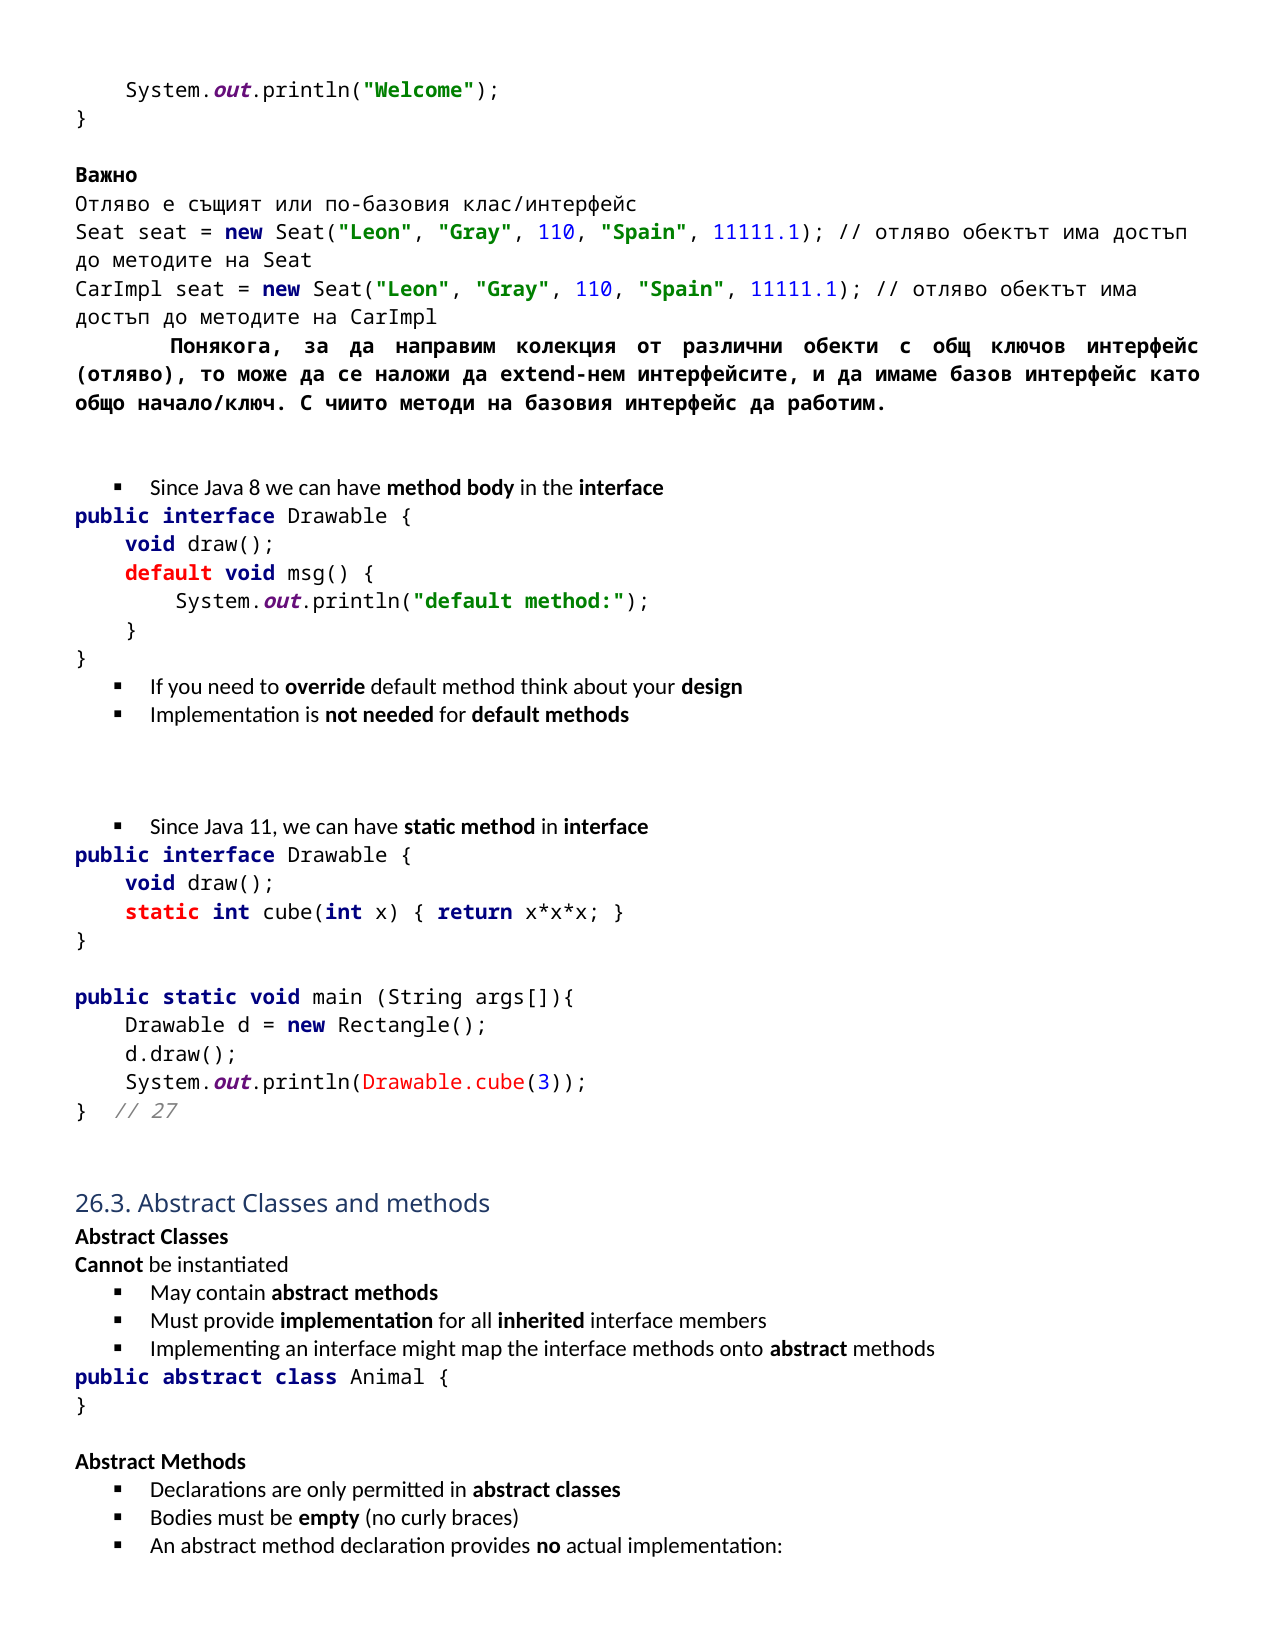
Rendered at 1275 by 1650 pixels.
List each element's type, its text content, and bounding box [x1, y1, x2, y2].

list Since Java 8 we can have method body in the interface [112, 473, 1200, 501]
list Bodies must be empty (no curly braces) [112, 1503, 1200, 1531]
text Важно [75, 160, 1200, 189]
list May contain abstract methods [112, 1278, 1200, 1306]
text Abstract Classes [75, 1222, 1200, 1250]
text CarImpl seat = new Seat("Leon", "Gray", 110, "Spain", 11111.1); // отляво обектът има достъп до методите на CarImpl [75, 274, 1200, 331]
list Implementing an interface might map the interface methods onto abstract methods [112, 1334, 1200, 1362]
text Seat seat = new Seat("Leon", "Gray", 110, "Spain", 11111.1); // отляво обектът има достъп до методите на Seat [75, 217, 1200, 274]
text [75, 75, 1200, 132]
text public interface Drawable { void draw(); default void msg() { System.out.println("default method:"); } } [75, 501, 1200, 672]
text public abstract class Animal { } [75, 1362, 1200, 1419]
list Declarations are only permitted in abstract classes [112, 1475, 1200, 1503]
text Понякога, за да направим колекция от различни обекти с общ ключов интерфейс (отляво), то може да се наложи да extend-нем интерфейсите, и да имаме базов интерфейс като общо начало/ключ. С чиито методи на базовия интерфейс да работим. [75, 331, 1200, 416]
text Cannot be instantiated [75, 1250, 1200, 1278]
text public interface Drawable { void draw(); static int cube(int x) { return x*x*x; } } [75, 840, 1200, 954]
list An abstract method declaration provides no actual implementation: [112, 1531, 1200, 1559]
list Implementation is not needed for default methods [112, 700, 1200, 728]
text Abstract Methods [75, 1447, 1200, 1475]
list Must provide implementation for all inherited interface members [112, 1306, 1200, 1334]
list If you need to override default method think about your design [112, 672, 1200, 700]
list Since Java 11, we can have static method in interface [112, 812, 1200, 840]
text Отляво е същият или по-базовия клас/интерфейс [75, 189, 1200, 217]
text public static void main (String args[]){ Drawable d = new Rectangle(); d.draw(); System.out.println(Drawable.cube(3)); } // 27 [75, 982, 1200, 1124]
subtitle 26.3. Abstract Classes and methods [75, 1185, 1200, 1219]
